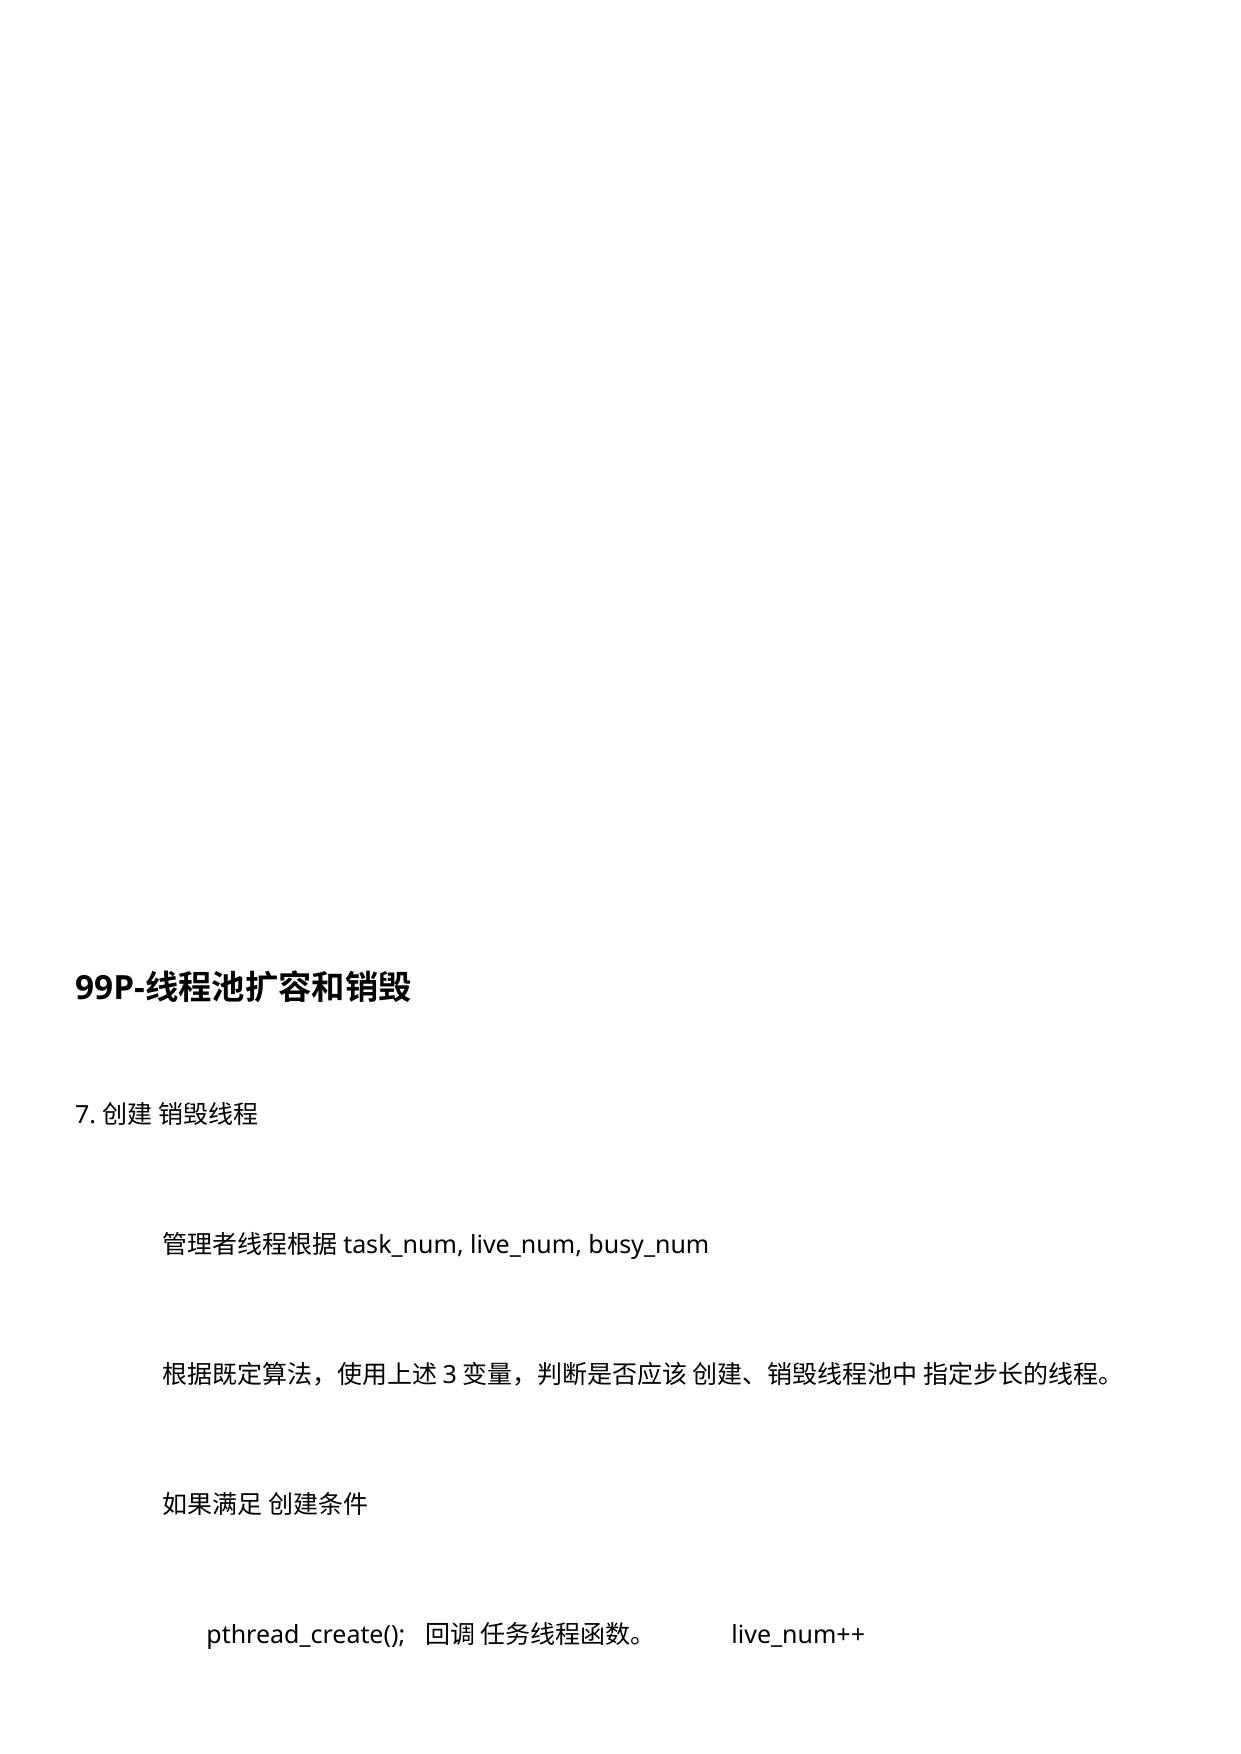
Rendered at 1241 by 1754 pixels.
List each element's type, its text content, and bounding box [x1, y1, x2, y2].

text 根据既定算法，使用上述3变量，判断是否应该 创建、销毁线程池中 指定步长的线程。 [75, 1340, 1165, 1405]
text 7. 创建 销毁线程 [75, 1080, 1165, 1145]
text 管理者线程根据 task_num, live_num, busy_num [75, 1210, 1165, 1275]
text 如果满足 创建条件 [75, 1470, 1165, 1535]
subtitle 99P-线程池扩容和销毁 [75, 953, 1165, 1018]
text pthread_create(); 回调 任务线程函数。 live_num++ [75, 1600, 1165, 1665]
